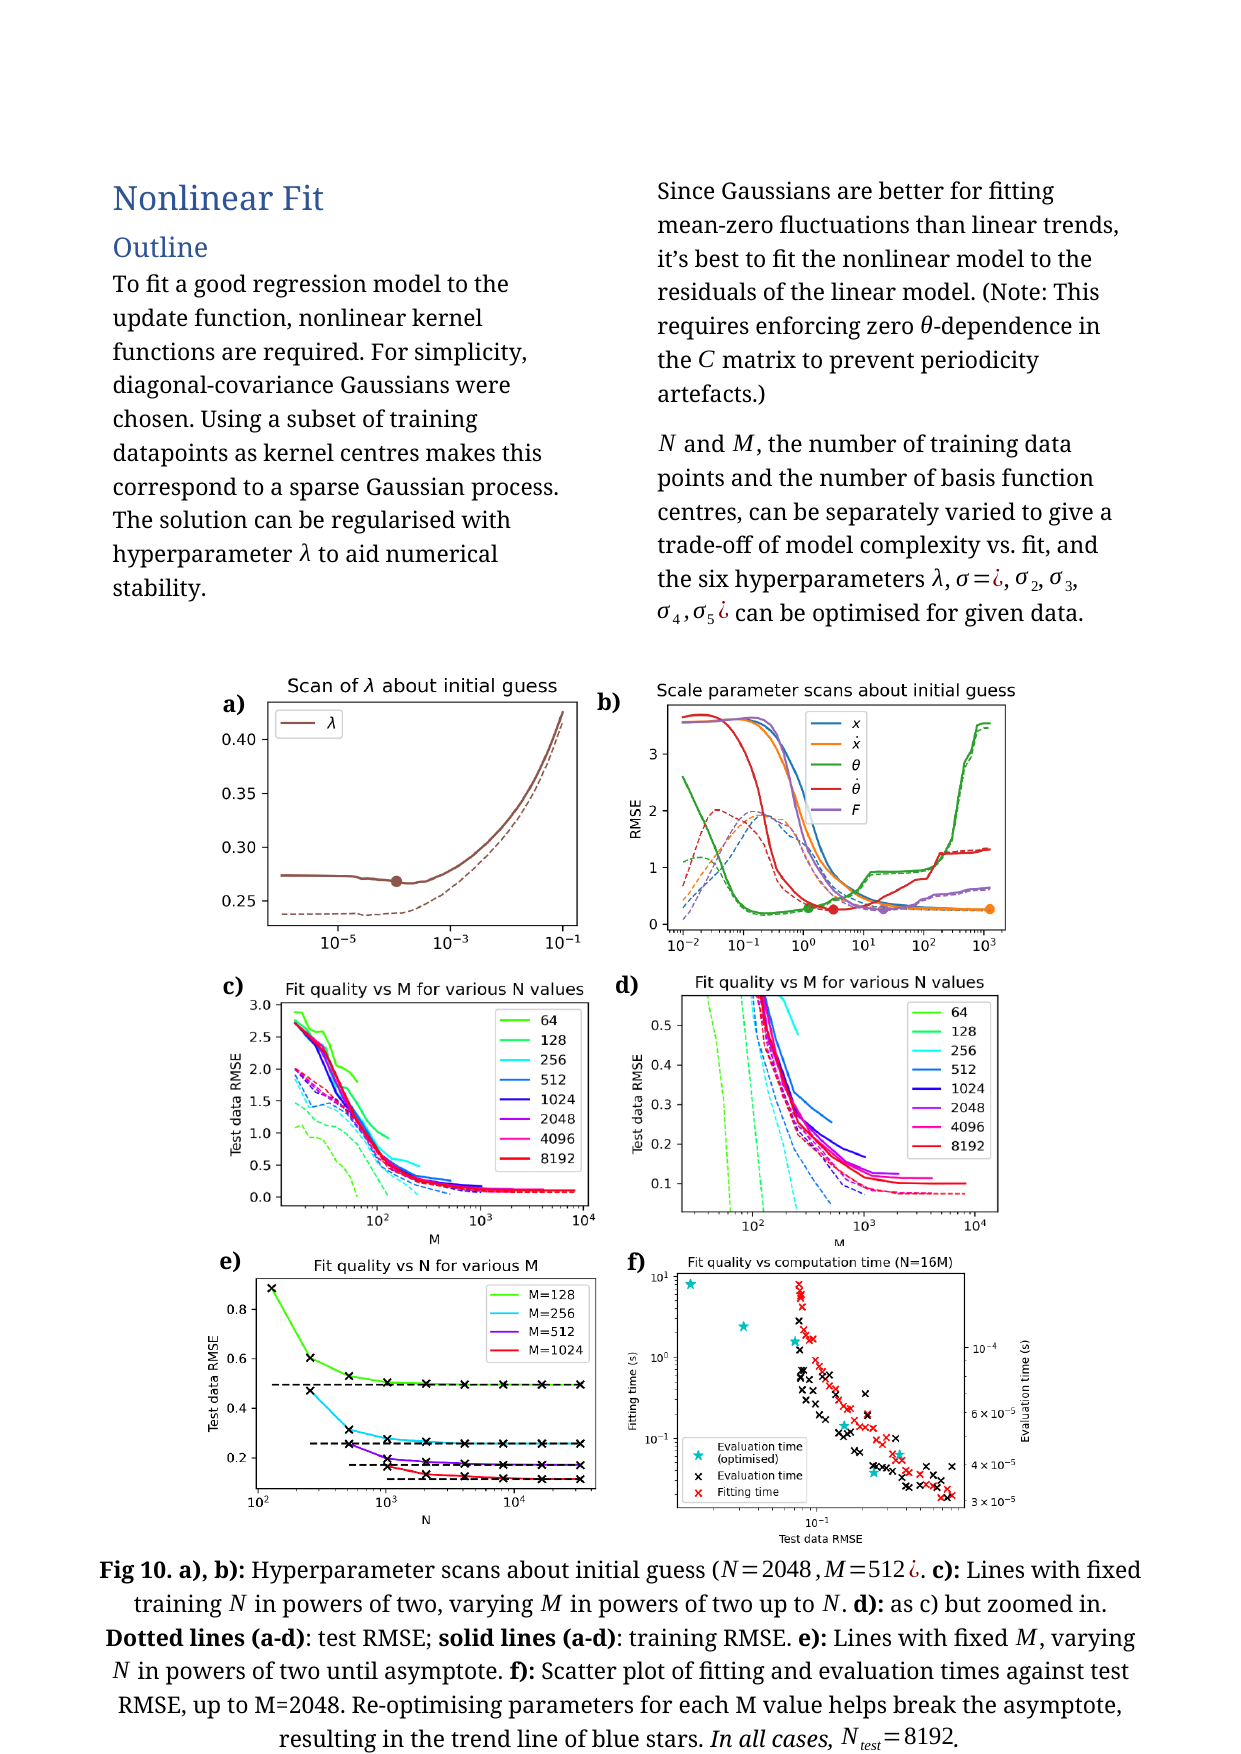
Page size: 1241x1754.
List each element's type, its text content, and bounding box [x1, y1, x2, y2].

subtitle Nonlinear Fit [112, 175, 583, 220]
picture [621, 675, 1036, 958]
picture [224, 976, 600, 1250]
picture [618, 971, 1051, 1558]
picture [216, 666, 589, 960]
picture [203, 1253, 605, 1528]
text and , the number of training data points and the number of basis function centres, can be separately varied to give a trade-off of model complexity vs. fit, and the six hyperparameters , , , , can be optimised for given data. [657, 428, 1128, 628]
subtitle Outline [112, 228, 583, 265]
text Since Gaussians are better for fitting mean-zero fluctuations than linear trends, it’s best to fit the nonlinear model to the residuals of the linear model. (Note: This requires enforcing zero -dependence in the matrix to prevent periodicity artefacts.) [657, 175, 1128, 409]
text To fit a good regression model to the update function, nonlinear kernel functions are required. For simplicity, diagonal-covariance Gaussians were chosen. Using a subset of training datapoints as kernel centres makes this correspond to a sparse Gaussian process. The solution can be regularised with hyperparameter to aid numerical stability. [112, 268, 583, 603]
